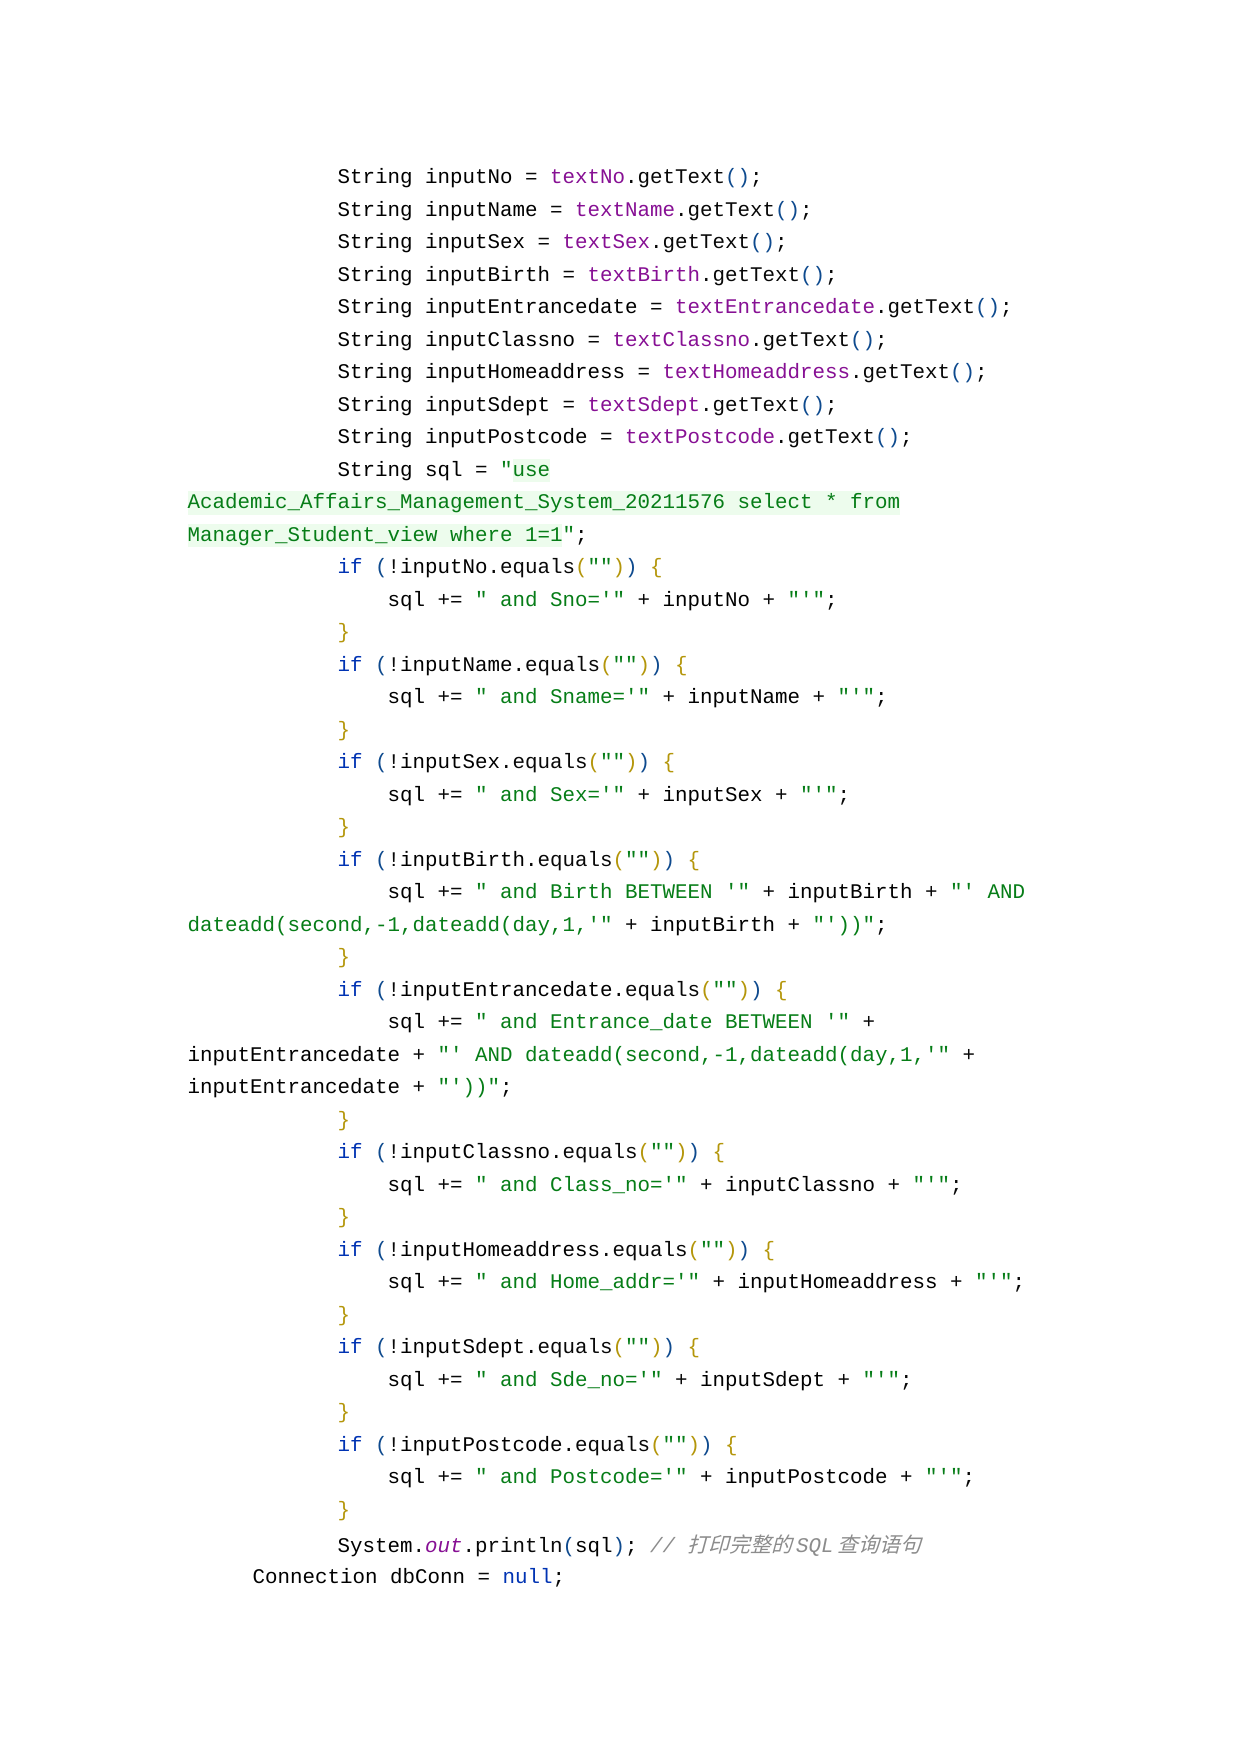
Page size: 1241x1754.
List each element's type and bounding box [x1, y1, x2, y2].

text [187, 162, 1053, 1592]
